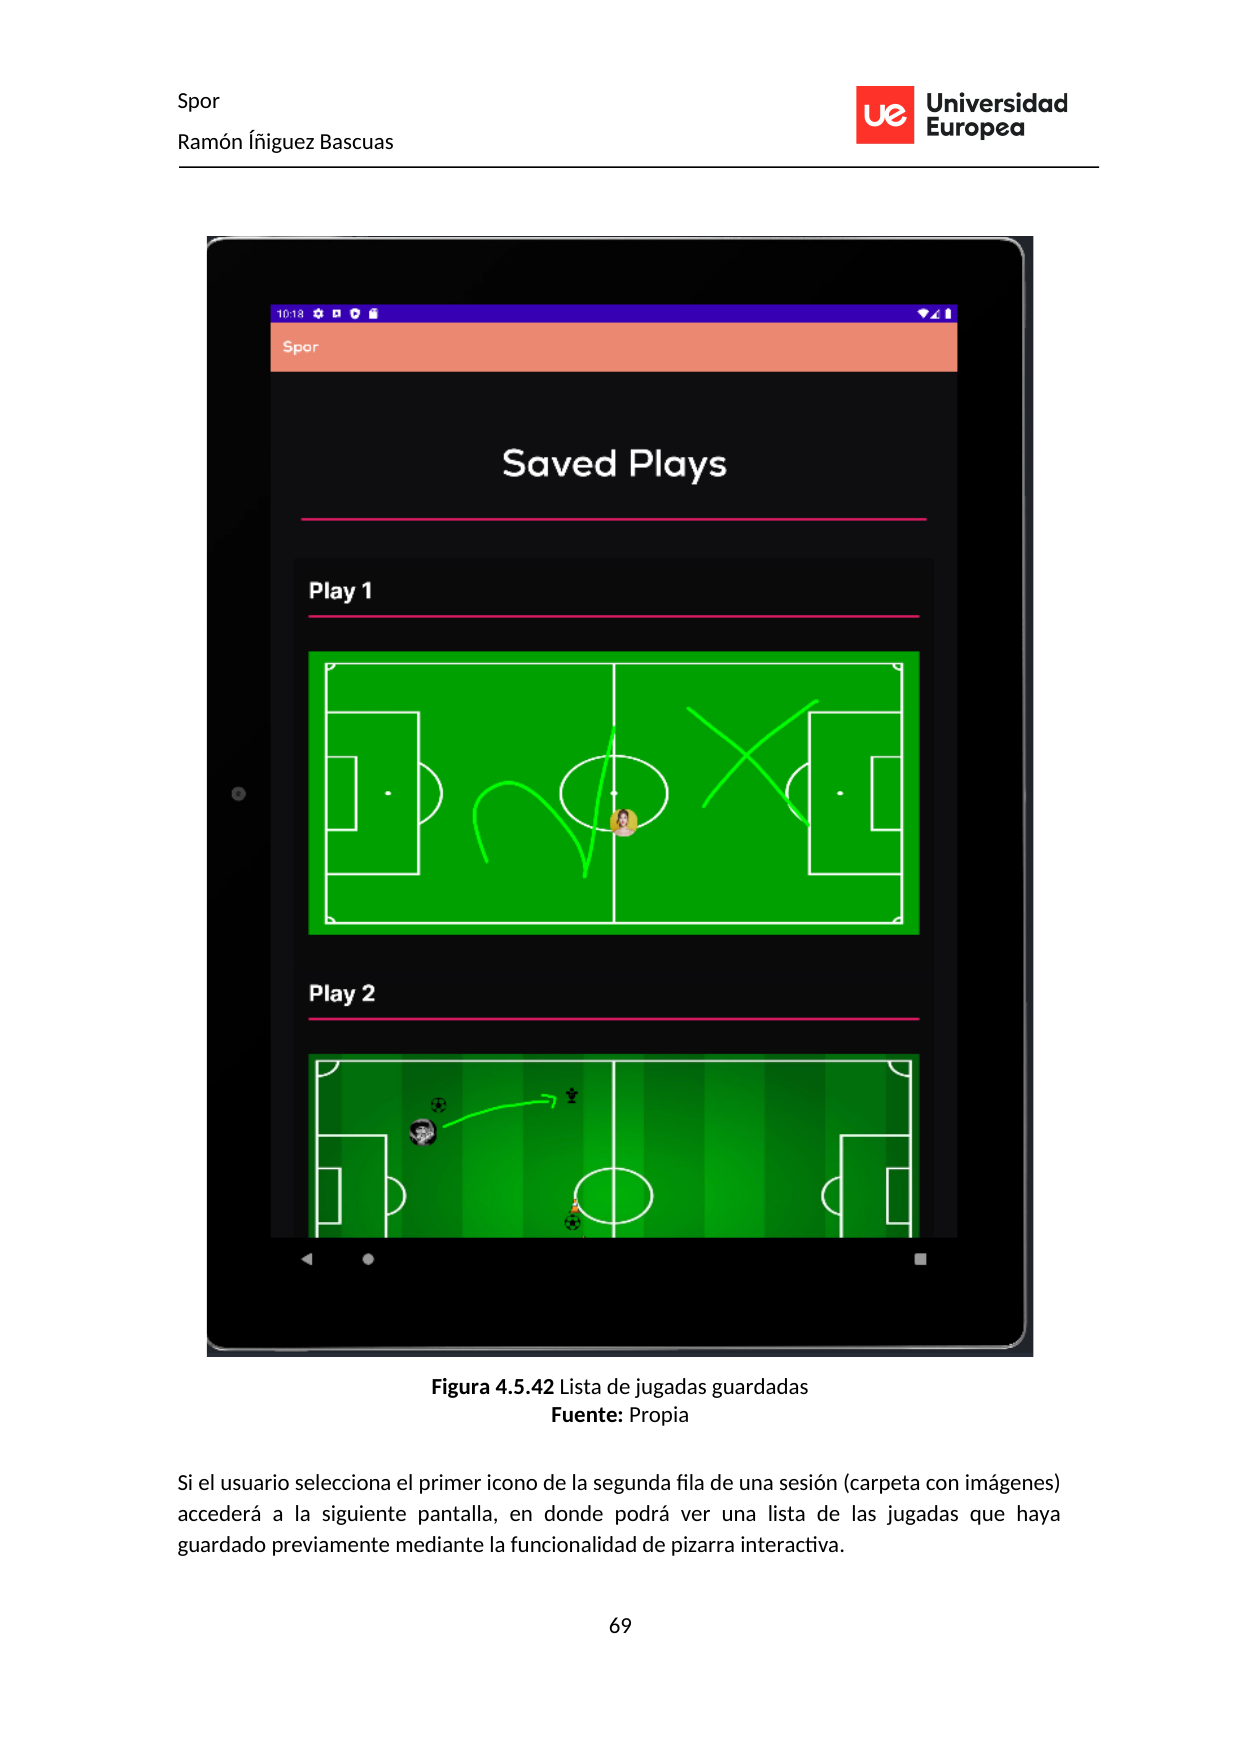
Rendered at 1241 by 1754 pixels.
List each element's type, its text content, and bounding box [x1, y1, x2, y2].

picture [856, 86, 1068, 144]
picture [206, 236, 1034, 1357]
text Si el usuario selecciona el primer icono de la segunda fila de una sesión (carpeta con imágenes) accederá a la siguiente pantalla, en donde podrá ver una lista de las jugadas que haya guardado previamente mediante la funcionalidad de pizarra interactiva. [177, 1468, 1063, 1558]
